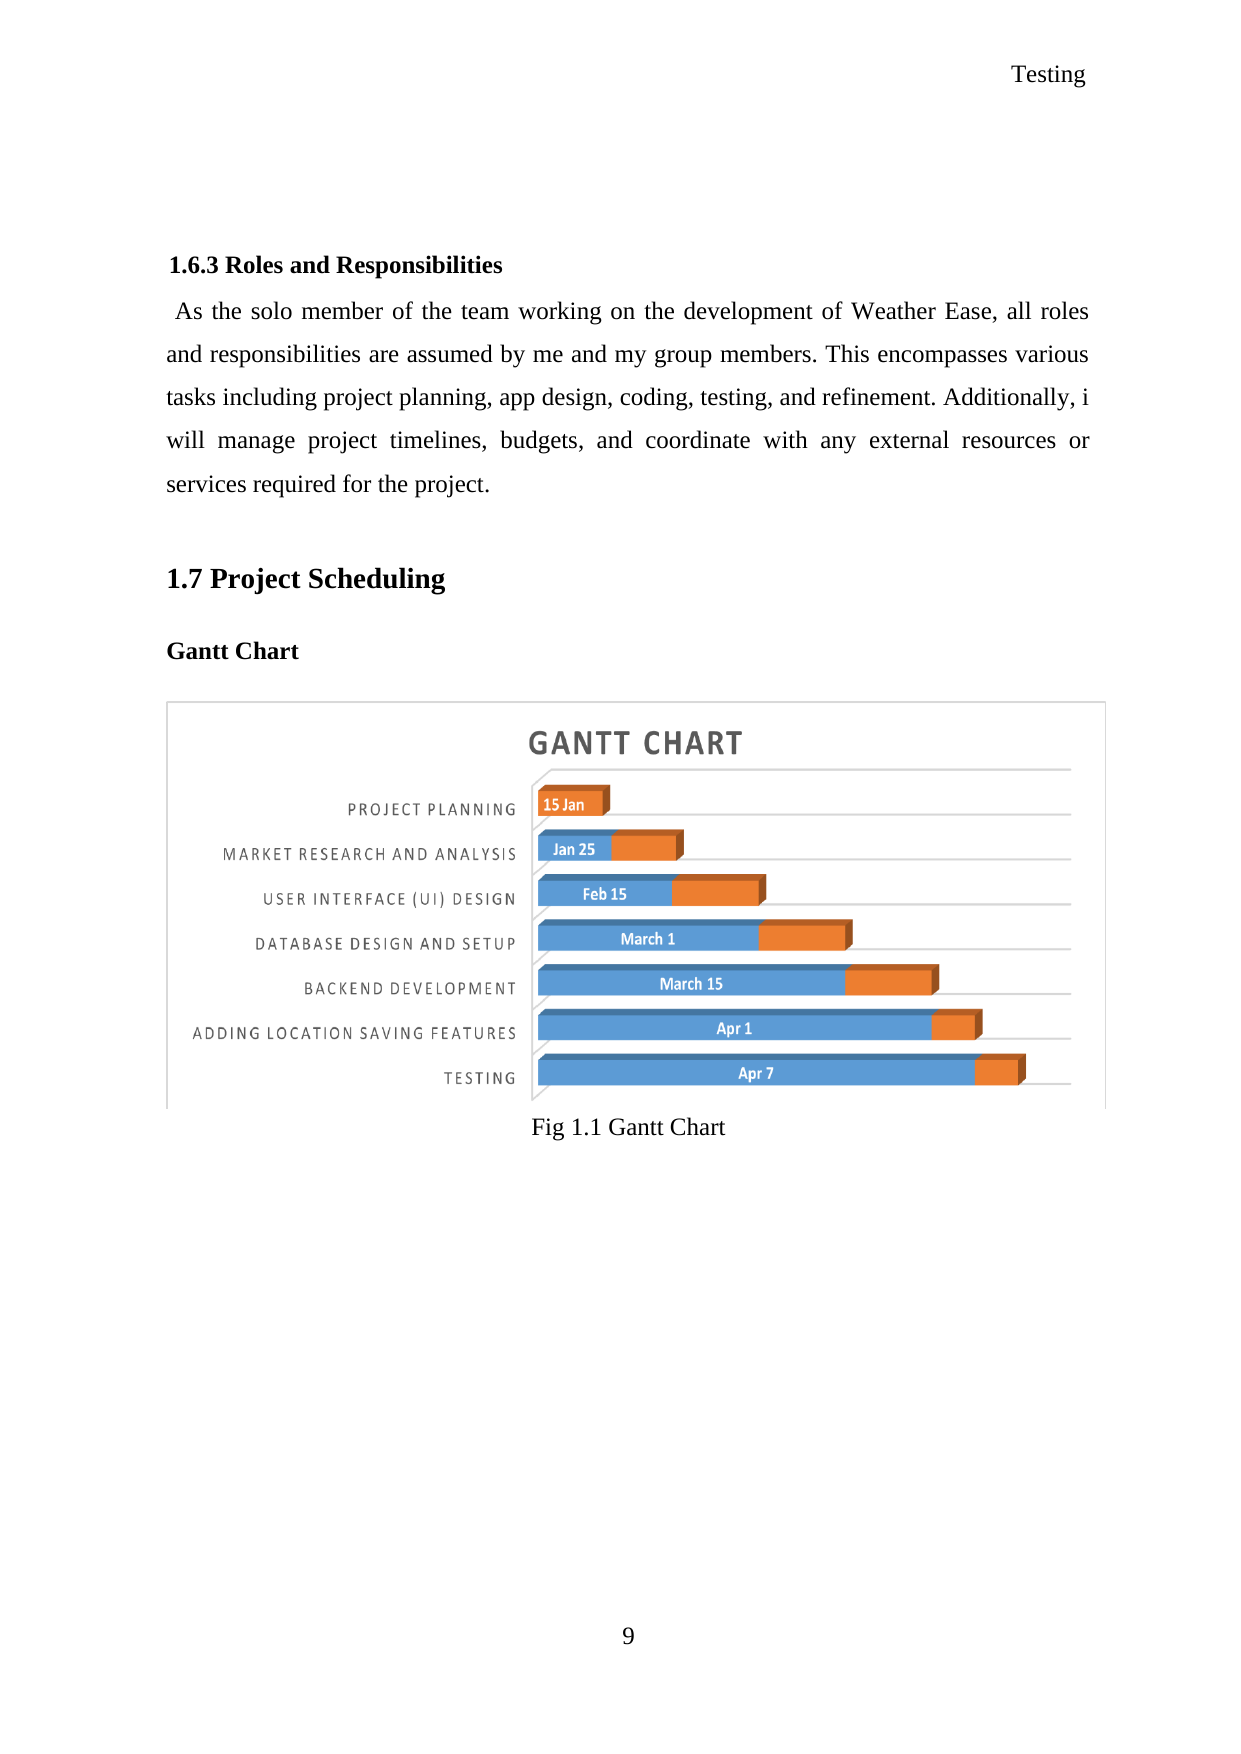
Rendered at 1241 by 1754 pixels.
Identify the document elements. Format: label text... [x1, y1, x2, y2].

picture [166, 701, 1106, 1109]
text 1.7 Project Scheduling [166, 561, 1091, 594]
text As the solo member of the team working on the development of Weather Ease, all roles and responsibilities are assumed by me and my group members. This encompasses various tasks including project planning, app design, coding, testing, and refinement. Additionally, i will manage project timelines, budgets, and coordinate with any external resources or services required for the project. [166, 296, 1091, 497]
text Fig 1.1 Gantt Chart [166, 1112, 1091, 1141]
text Gantt Chart [166, 636, 1091, 665]
text 1.6.3 Roles and Responsibilities [150, 250, 1091, 279]
